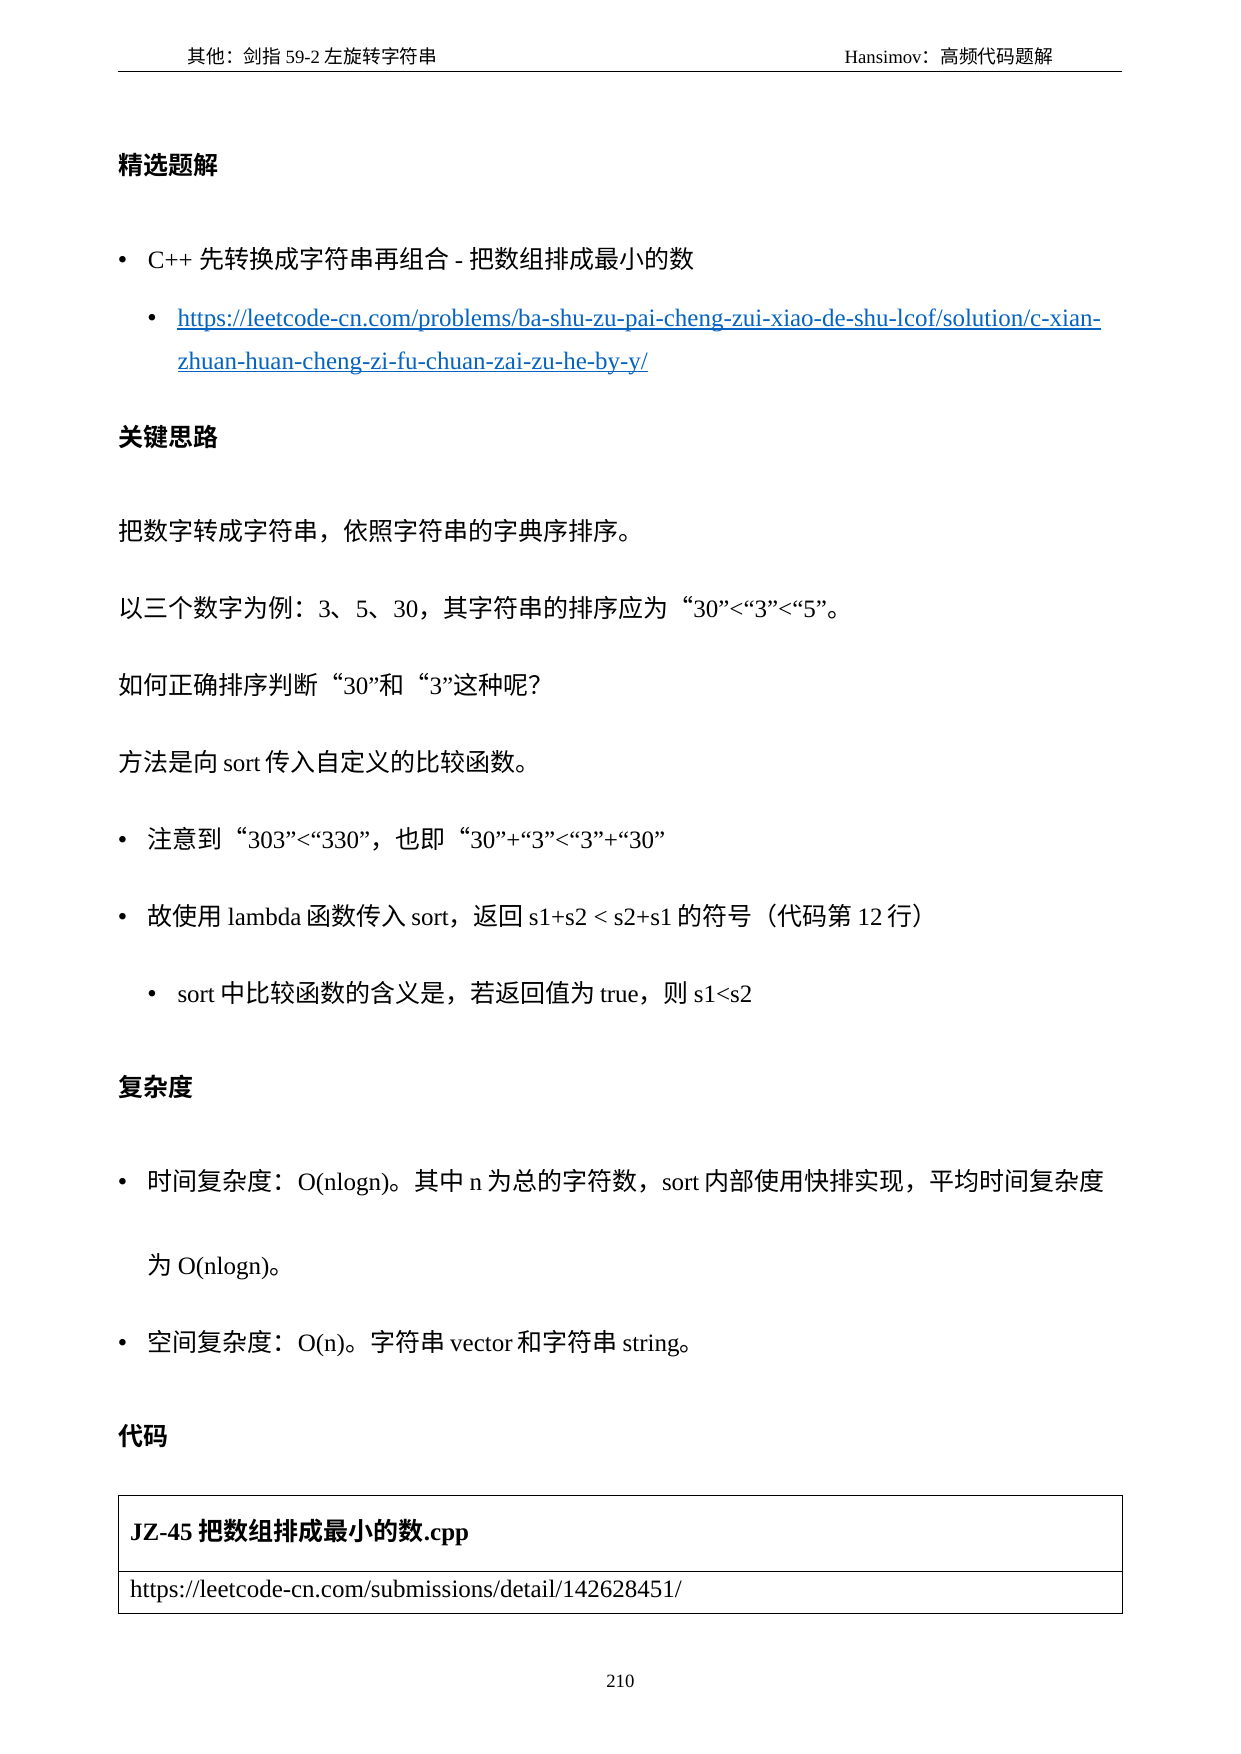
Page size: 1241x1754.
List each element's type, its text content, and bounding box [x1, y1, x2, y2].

text https://leetcode-cn.com/problems/ba-shu-zu-pai-cheng-zui-xiao-de-shu-lcof/solution/c-xian-zhuan-huan-cheng-zi-fu-chuan-zai-zu-he-by-y/ [148, 301, 1122, 377]
subtitle 关键思路 [118, 401, 1097, 469]
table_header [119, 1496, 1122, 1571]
list 如何正确排序判断“30”和“3”这种呢？ [118, 649, 1122, 717]
text 空间复杂度：O(n)。字符串vector和字符串string。 [118, 1307, 1122, 1375]
text 注意到“303”<“330”，也即“30”+“3”<“3”+“30” [118, 803, 1122, 871]
subtitle 复杂度 [118, 1051, 1097, 1119]
text C++ 先转换成字符串再组合 - 把数组排成最小的数 [118, 224, 1122, 292]
text 以三个数字为例：3、5、30，其字符串的排序应为“30”<“3”<“5”。 [118, 572, 1122, 640]
text sort中比较函数的含义是，若返回值为true，则s1<s2 [148, 957, 1122, 1025]
subtitle 精选题解 [118, 130, 1097, 198]
text 故使用lambda函数传入sort，返回s1+s2 < s2+s1的符号（代码第12行） [118, 880, 1122, 948]
text 时间复杂度：O(nlogn)。其中n为总的字符数，sort内部使用快排实现，平均时间复杂度为O(nlogn)。 [118, 1145, 1122, 1298]
subtitle 代码 [118, 1401, 1097, 1469]
text 把数字转成字符串，依照字符串的字典序排序。 [118, 495, 1122, 563]
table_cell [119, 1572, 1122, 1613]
list 方法是向sort传入自定义的比较函数。 [118, 726, 1122, 794]
